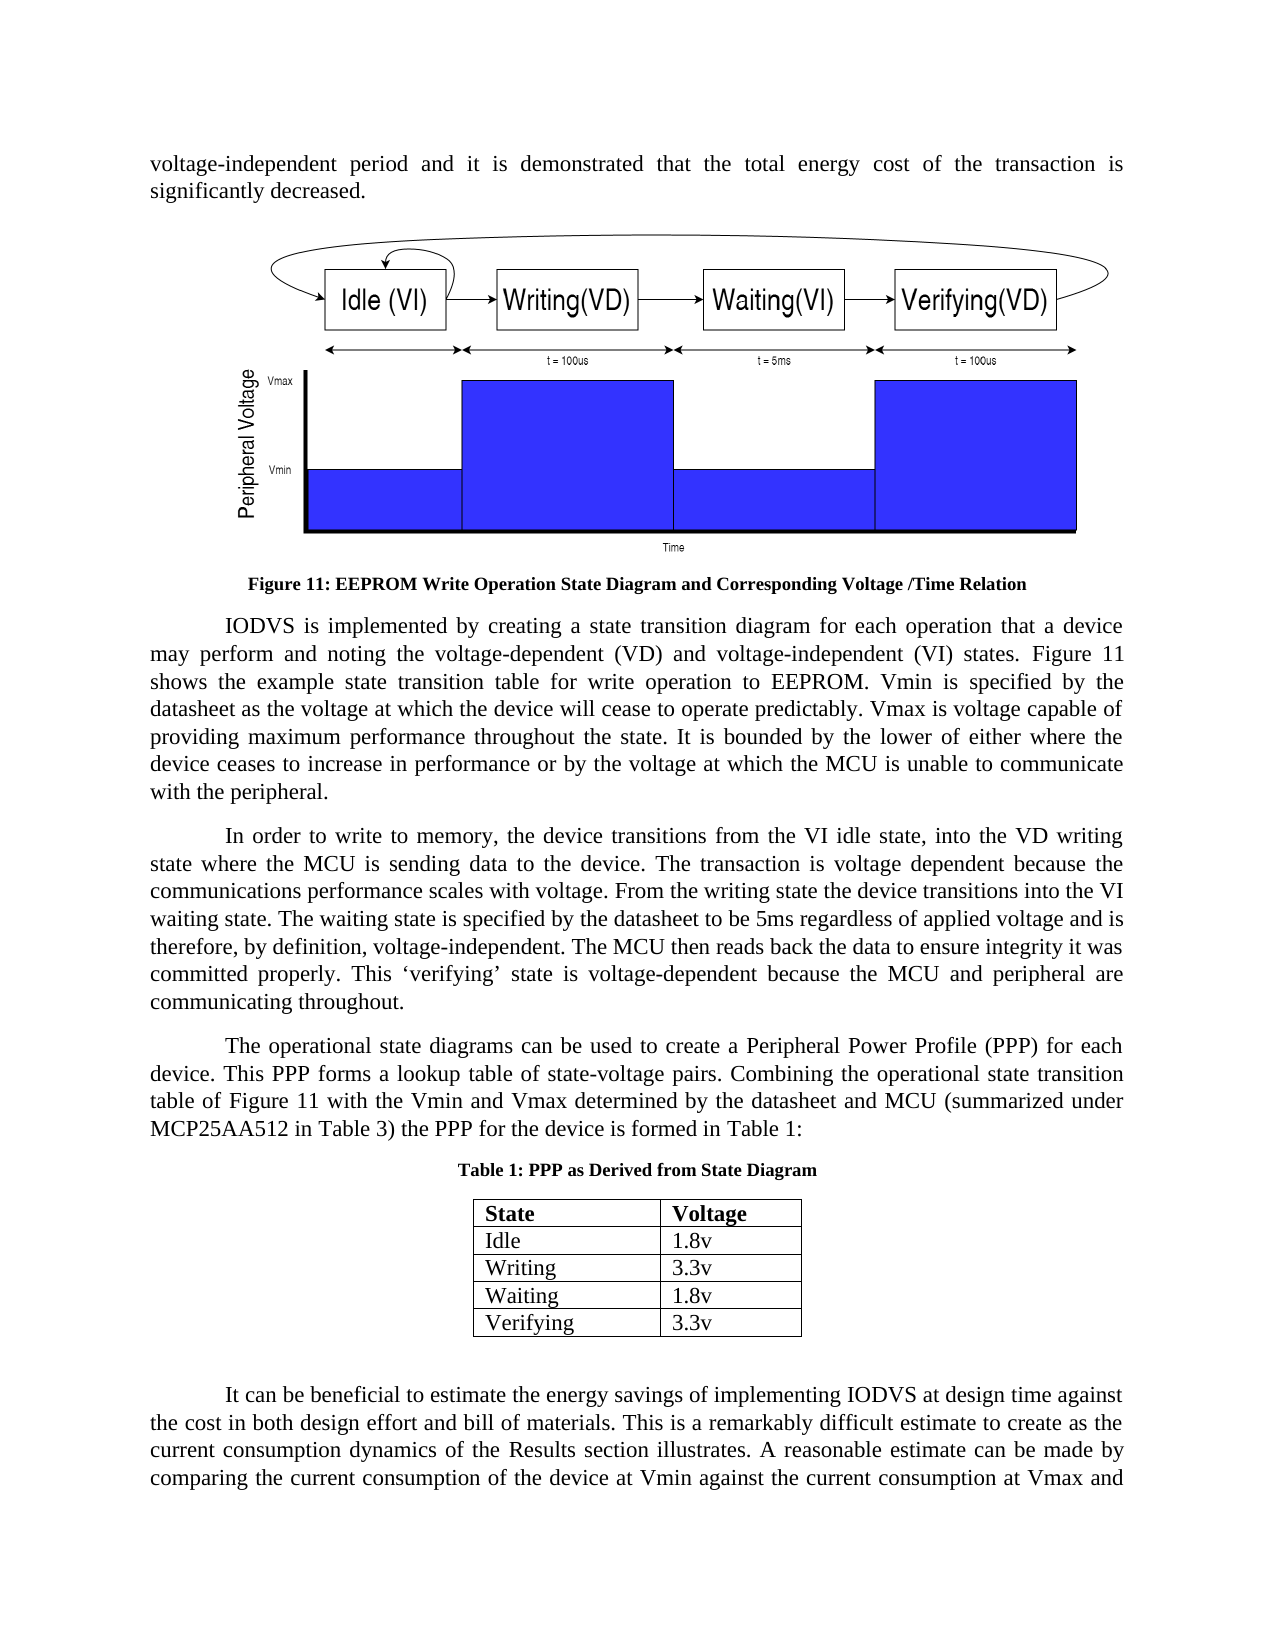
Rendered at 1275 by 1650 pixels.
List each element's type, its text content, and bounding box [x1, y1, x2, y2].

table_cell Verifying [474, 1309, 660, 1336]
table_header Voltage [661, 1200, 801, 1226]
text IODVS is implemented by creating a state transition diagram for each operation that a device may perform and noting the voltage-dependent (VD) and voltage-independent (VI) states. Figure 11 shows the example state transition table for write operation to EEPROM. Vmin is specified by the datasheet as the voltage at which the device will cease to operate predictably. Vmax is voltage capable of providing maximum performance throughout the state. It is bounded by the lower of either where the device ceases to increase in performance or by the voltage at which the MCU is unable to communicate with the peripheral. [150, 612, 1125, 804]
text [150, 1381, 1125, 1490]
table_header State [474, 1200, 660, 1226]
table_cell Writing [474, 1255, 660, 1281]
table_cell 1.8v [661, 1282, 801, 1308]
table_cell 3.3v [661, 1255, 801, 1281]
table_cell Idle [474, 1227, 660, 1253]
table_cell 1.8v [661, 1227, 801, 1253]
text The operational state diagrams can be used to create a Peripheral Power Profile (PPP) for each device. This PPP forms a lookup table of state-voltage pairs. Combining the operational state transition table of Figure 11 with the Vmin and Vmax determined by the datasheet and MCU (summarized under MCP25AA512 in Table 3) the PPP for the device is formed in Table 1: [150, 1032, 1125, 1141]
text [150, 150, 1125, 204]
picture [232, 221, 1118, 556]
text In order to write to memory, the device transitions from the VI idle state, into the VD writing state where the MCU is sending data to the device. The transaction is voltage dependent because the communications performance scales with voltage. From the writing state the device transitions into the VI waiting state. The waiting state is specified by the datasheet to be 5ms regardless of applied voltage and is therefore, by definition, voltage-independent. The MCU then reads back the data to ensure integrity it was committed properly. This ‘verifying’ state is voltage-dependent because the MCU and peripheral are communicating throughout. [150, 822, 1125, 1014]
table_cell 3.3v [661, 1309, 801, 1336]
table_cell Waiting [474, 1282, 660, 1308]
